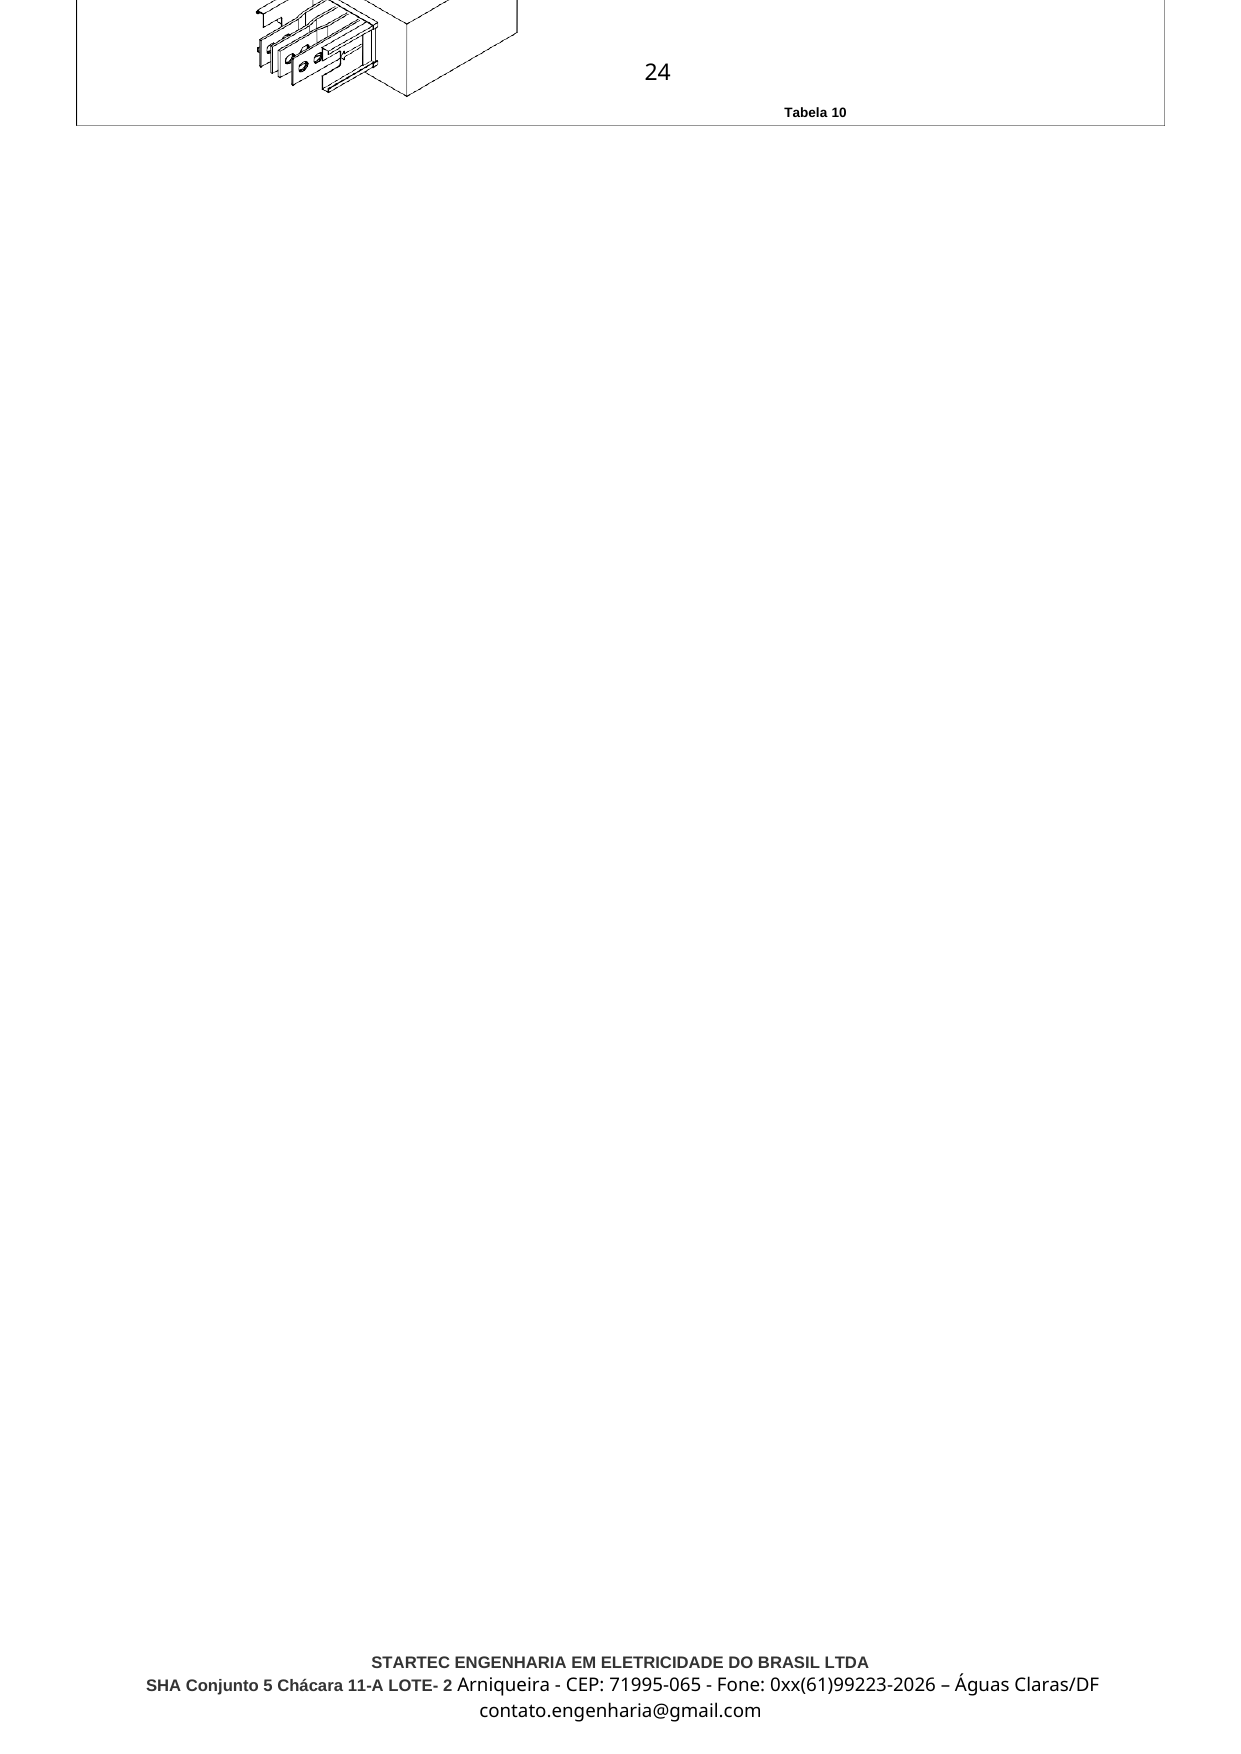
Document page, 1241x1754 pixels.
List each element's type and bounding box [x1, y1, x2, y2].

picture [76, 0, 1165, 126]
